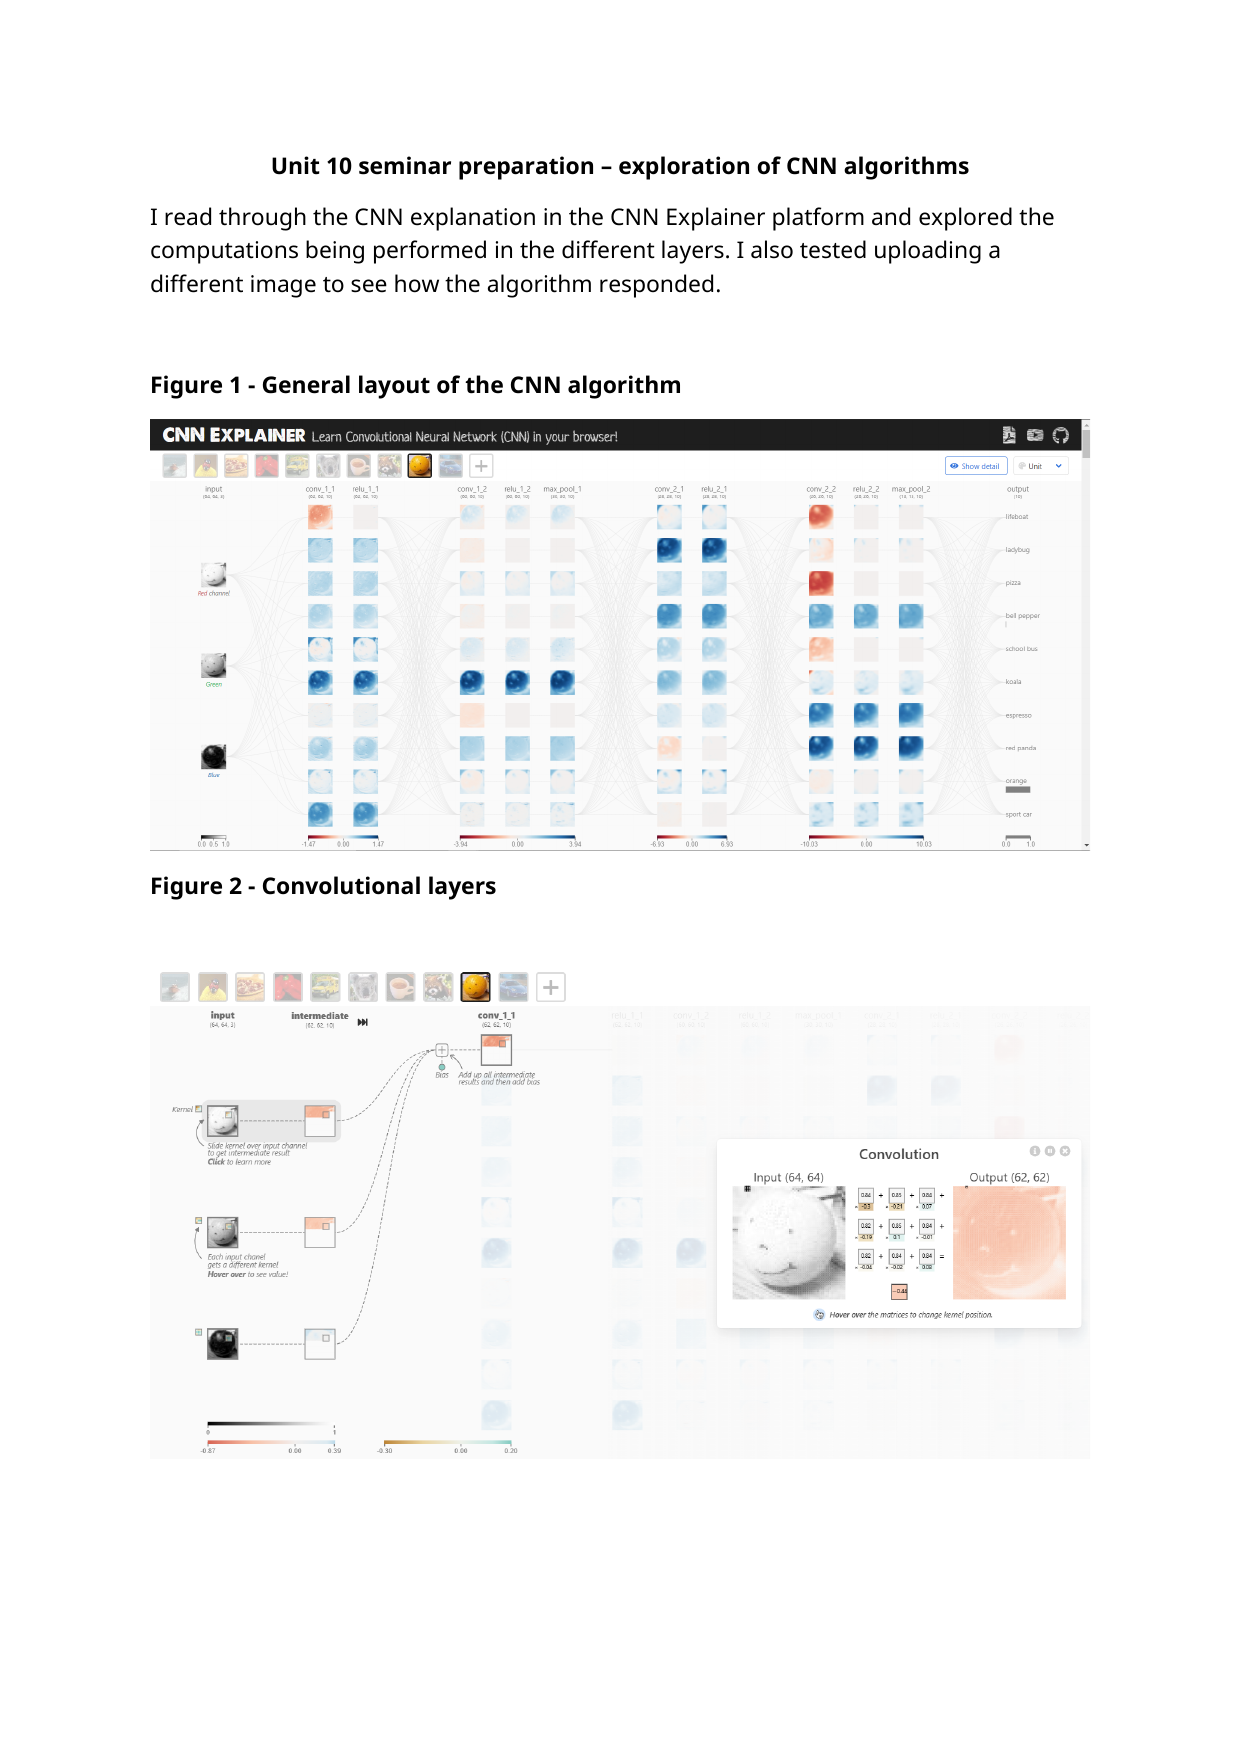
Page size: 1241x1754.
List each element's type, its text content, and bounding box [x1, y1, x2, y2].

text Figure 1 - General layout of the CNN algorithm [150, 369, 1090, 400]
picture [150, 419, 1091, 851]
text Unit 10 seminar preparation – exploration of CNN algorithms [150, 150, 1090, 181]
text I read through the CNN explanation in the CNN Explainer platform and explored the computations being performed in the different layers. I also tested uploading a different image to see how the algorithm responded. [150, 200, 1090, 299]
text Figure 2 - Convolutional layers [150, 870, 1090, 901]
picture [150, 970, 1091, 1459]
